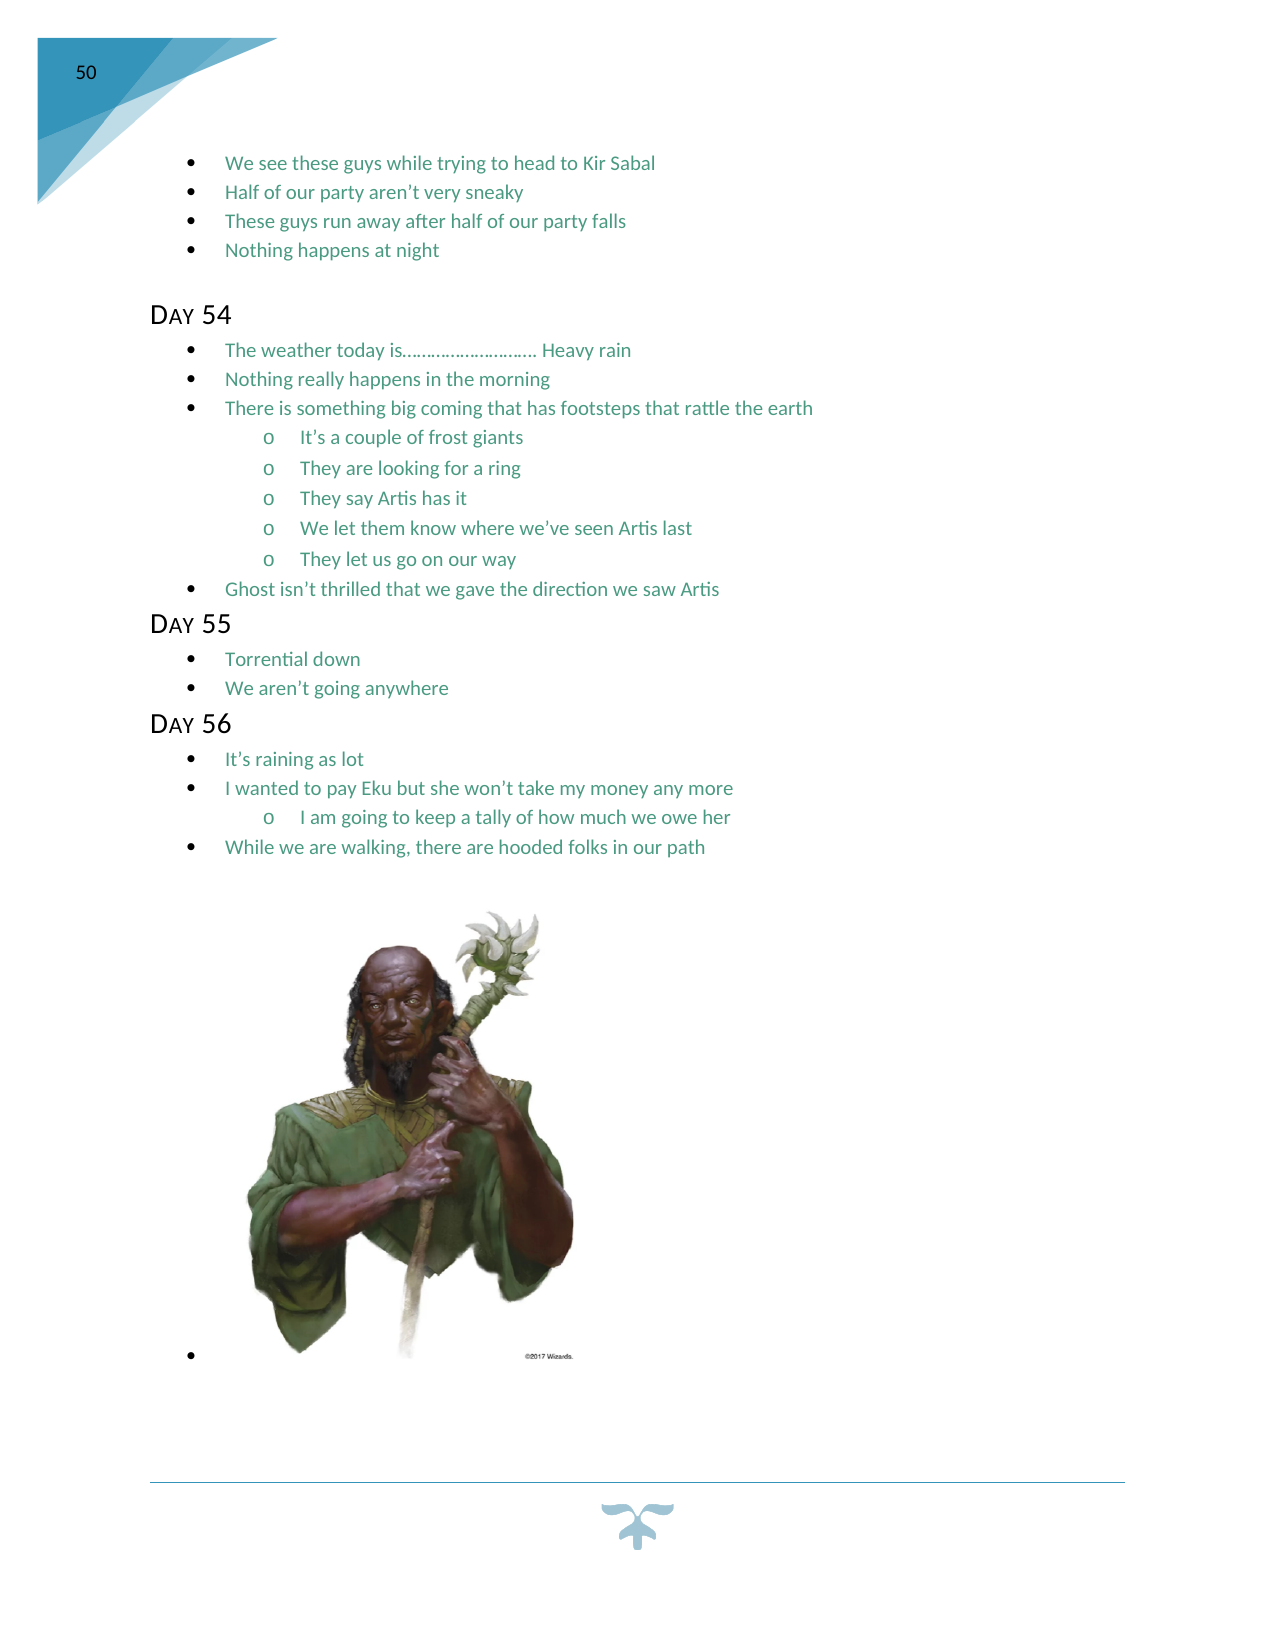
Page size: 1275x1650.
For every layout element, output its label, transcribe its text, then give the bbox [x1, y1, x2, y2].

list Nothing really happens in the morning [187, 366, 1125, 391]
list Ghost isn’t thrilled that we gave the direction we saw Artis [187, 576, 1125, 602]
list These guys run away after half of our party falls [187, 208, 1125, 234]
list We see these guys while trying to head to Kir Sabal [187, 150, 1125, 175]
subtitle Day 55 [150, 606, 1125, 641]
list There is something big coming that has footsteps that rattle the earth [187, 395, 1125, 421]
picture [225, 863, 603, 1364]
list I wanted to pay Eku but she won’t take my money any more [187, 775, 1125, 800]
list I am going to keep a tally of how much we owe her [262, 804, 1125, 831]
list They let us go on our way [262, 546, 1125, 572]
list We let them know where we’ve seen Artis last [262, 516, 1125, 542]
list It’s a couple of frost giants [262, 424, 1125, 451]
list It’s raining as lot [187, 746, 1125, 771]
list We aren’t going anywhere [187, 676, 1125, 701]
list They are looking for a ring [262, 455, 1125, 481]
list They say Artis has it [262, 485, 1125, 512]
list While we are walking, there are hooded folks in our path [187, 834, 1125, 860]
subtitle Day 54 [150, 296, 1125, 331]
list The weather today is………………………. Heavy rain [187, 337, 1125, 362]
list Nothing happens at night [187, 237, 1125, 263]
picture [37, 37, 279, 206]
list Torrential down [187, 646, 1125, 672]
list Half of our party aren’t very sneaky [187, 179, 1125, 204]
subtitle Day 56 [150, 705, 1125, 740]
